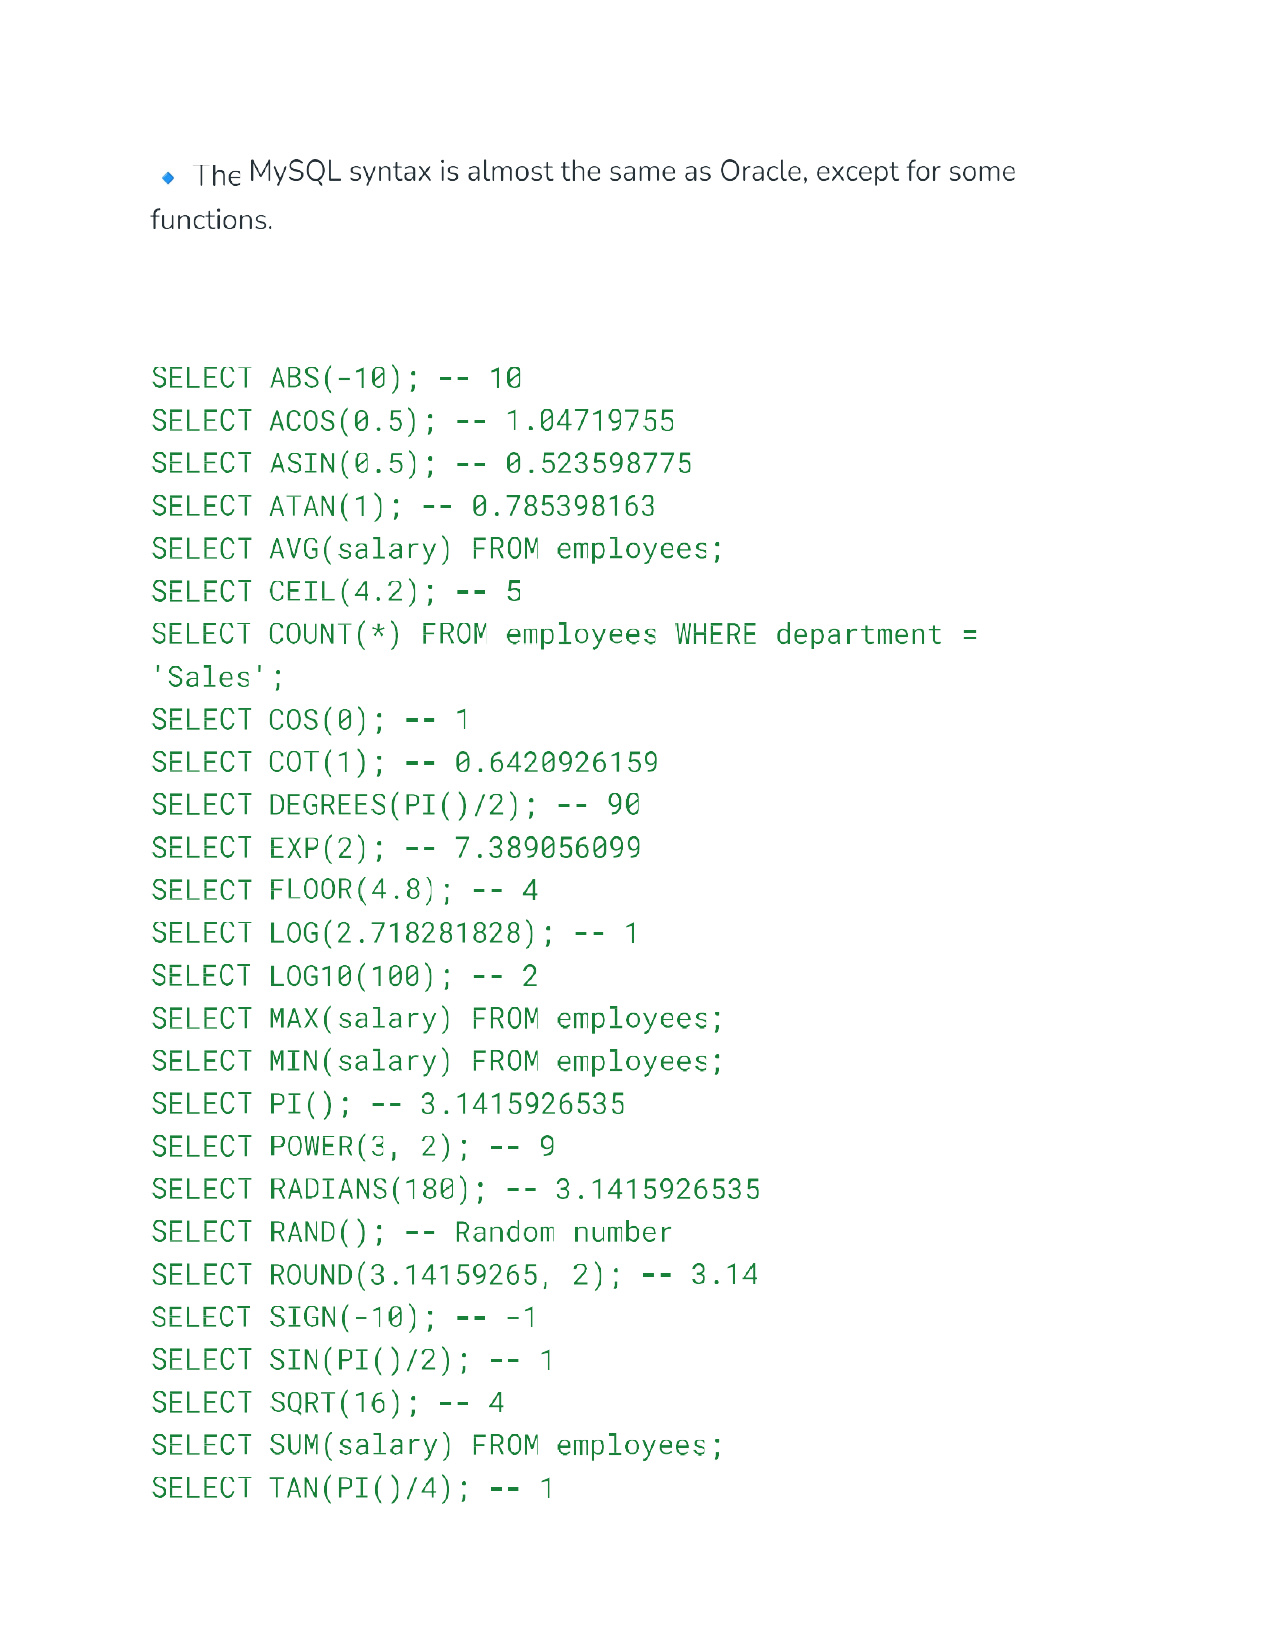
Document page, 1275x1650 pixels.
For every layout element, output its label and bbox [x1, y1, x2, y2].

picture [556, 1178, 759, 1199]
picture [573, 1261, 602, 1291]
picture [376, 841, 382, 862]
picture [456, 751, 657, 772]
picture [271, 962, 432, 992]
picture [506, 622, 656, 650]
picture [270, 1389, 348, 1419]
picture [151, 1306, 250, 1327]
picture [557, 537, 707, 564]
picture [457, 590, 485, 594]
picture [151, 964, 250, 986]
picture [714, 1439, 720, 1460]
picture [269, 748, 332, 778]
picture [391, 1152, 396, 1161]
picture [675, 623, 756, 644]
picture [271, 1133, 384, 1162]
picture [357, 748, 365, 778]
picture [474, 791, 517, 821]
picture [151, 537, 252, 559]
picture [444, 969, 449, 990]
picture [541, 1135, 554, 1156]
picture [269, 450, 368, 479]
picture [963, 630, 977, 639]
picture [541, 409, 601, 431]
picture [151, 495, 252, 516]
picture [151, 623, 251, 644]
picture [406, 1178, 415, 1199]
picture [271, 1218, 348, 1248]
picture [427, 414, 433, 435]
picture [151, 1007, 252, 1029]
picture [374, 492, 382, 522]
picture [269, 364, 332, 394]
picture [491, 1487, 519, 1491]
picture [151, 1178, 252, 1199]
picture [423, 623, 487, 644]
picture [473, 1050, 538, 1071]
picture [269, 620, 398, 650]
picture [151, 793, 252, 815]
picture [271, 919, 533, 949]
picture [714, 1012, 720, 1033]
picture [151, 1263, 252, 1285]
picture [376, 713, 382, 734]
picture [692, 1263, 705, 1284]
picture [269, 535, 449, 565]
picture [575, 1220, 672, 1242]
picture [271, 1175, 400, 1205]
picture [461, 1481, 466, 1502]
picture [427, 456, 433, 478]
picture [456, 1220, 554, 1242]
picture [270, 1432, 450, 1461]
picture [423, 1175, 467, 1205]
picture [461, 1140, 466, 1161]
picture [522, 879, 538, 900]
picture [275, 670, 280, 691]
picture [271, 1090, 315, 1120]
picture [421, 1133, 449, 1162]
picture [714, 1054, 720, 1075]
picture [151, 1391, 252, 1413]
picture [407, 1474, 449, 1504]
picture [727, 1263, 757, 1284]
picture [270, 1346, 382, 1376]
picture [507, 452, 691, 473]
picture [458, 791, 466, 821]
picture [507, 409, 516, 430]
picture [151, 751, 252, 772]
picture [427, 1311, 433, 1332]
picture [151, 879, 252, 900]
picture [523, 964, 537, 986]
picture [269, 492, 348, 522]
picture [151, 1348, 252, 1370]
picture [151, 1434, 252, 1455]
picture [541, 1349, 550, 1370]
picture [391, 1474, 399, 1504]
picture [269, 578, 368, 607]
picture [151, 367, 252, 388]
picture [269, 706, 365, 736]
picture [269, 407, 415, 437]
picture [557, 1049, 707, 1077]
picture [151, 580, 252, 602]
picture [151, 409, 252, 431]
picture [251, 159, 1015, 186]
picture [457, 708, 465, 729]
picture [643, 1273, 671, 1277]
picture [410, 371, 416, 392]
picture [150, 208, 272, 229]
picture [338, 751, 347, 772]
picture [270, 791, 449, 821]
picture [491, 367, 499, 388]
picture [372, 364, 399, 394]
picture [473, 1434, 538, 1455]
picture [376, 756, 382, 777]
picture [608, 793, 639, 815]
picture [455, 836, 640, 858]
picture [338, 367, 364, 388]
picture [626, 922, 634, 943]
picture [160, 168, 175, 186]
picture [389, 450, 416, 479]
picture [356, 1392, 364, 1412]
picture [714, 542, 720, 563]
picture [151, 452, 252, 473]
picture [406, 718, 435, 722]
picture [477, 1182, 483, 1204]
picture [777, 622, 941, 649]
picture [323, 1090, 331, 1120]
picture [489, 1392, 504, 1412]
picture [371, 1389, 399, 1419]
picture [421, 1092, 624, 1114]
picture [407, 1346, 449, 1376]
picture [557, 1433, 705, 1461]
picture [342, 1097, 348, 1118]
picture [391, 1346, 399, 1376]
picture [192, 165, 241, 186]
picture [393, 499, 399, 520]
picture [151, 1092, 252, 1114]
picture [545, 926, 551, 947]
picture [507, 367, 520, 388]
picture [376, 578, 416, 607]
picture [376, 1225, 382, 1246]
picture [427, 585, 433, 606]
picture [151, 1477, 252, 1498]
picture [151, 836, 252, 858]
picture [271, 834, 365, 864]
picture [356, 1306, 381, 1327]
picture [507, 580, 520, 601]
picture [388, 1303, 416, 1333]
picture [406, 761, 435, 765]
picture [457, 1316, 485, 1320]
picture [507, 1306, 533, 1327]
picture [444, 884, 449, 905]
picture [473, 495, 654, 516]
picture [270, 1303, 349, 1333]
picture [356, 495, 364, 516]
picture [269, 1474, 382, 1504]
picture [151, 922, 252, 943]
picture [357, 1218, 365, 1248]
picture [541, 1477, 550, 1498]
picture [410, 1396, 416, 1417]
picture [271, 877, 432, 906]
picture [461, 1353, 466, 1374]
picture [271, 1261, 547, 1291]
picture [151, 1050, 252, 1071]
picture [557, 1006, 707, 1034]
picture [613, 1268, 618, 1289]
picture [528, 798, 534, 819]
picture [473, 1007, 538, 1029]
picture [151, 1135, 252, 1157]
picture [270, 1005, 449, 1034]
picture [608, 409, 673, 431]
picture [168, 665, 249, 687]
picture [151, 1220, 252, 1242]
picture [151, 708, 252, 730]
picture [270, 1047, 449, 1077]
picture [473, 537, 538, 559]
